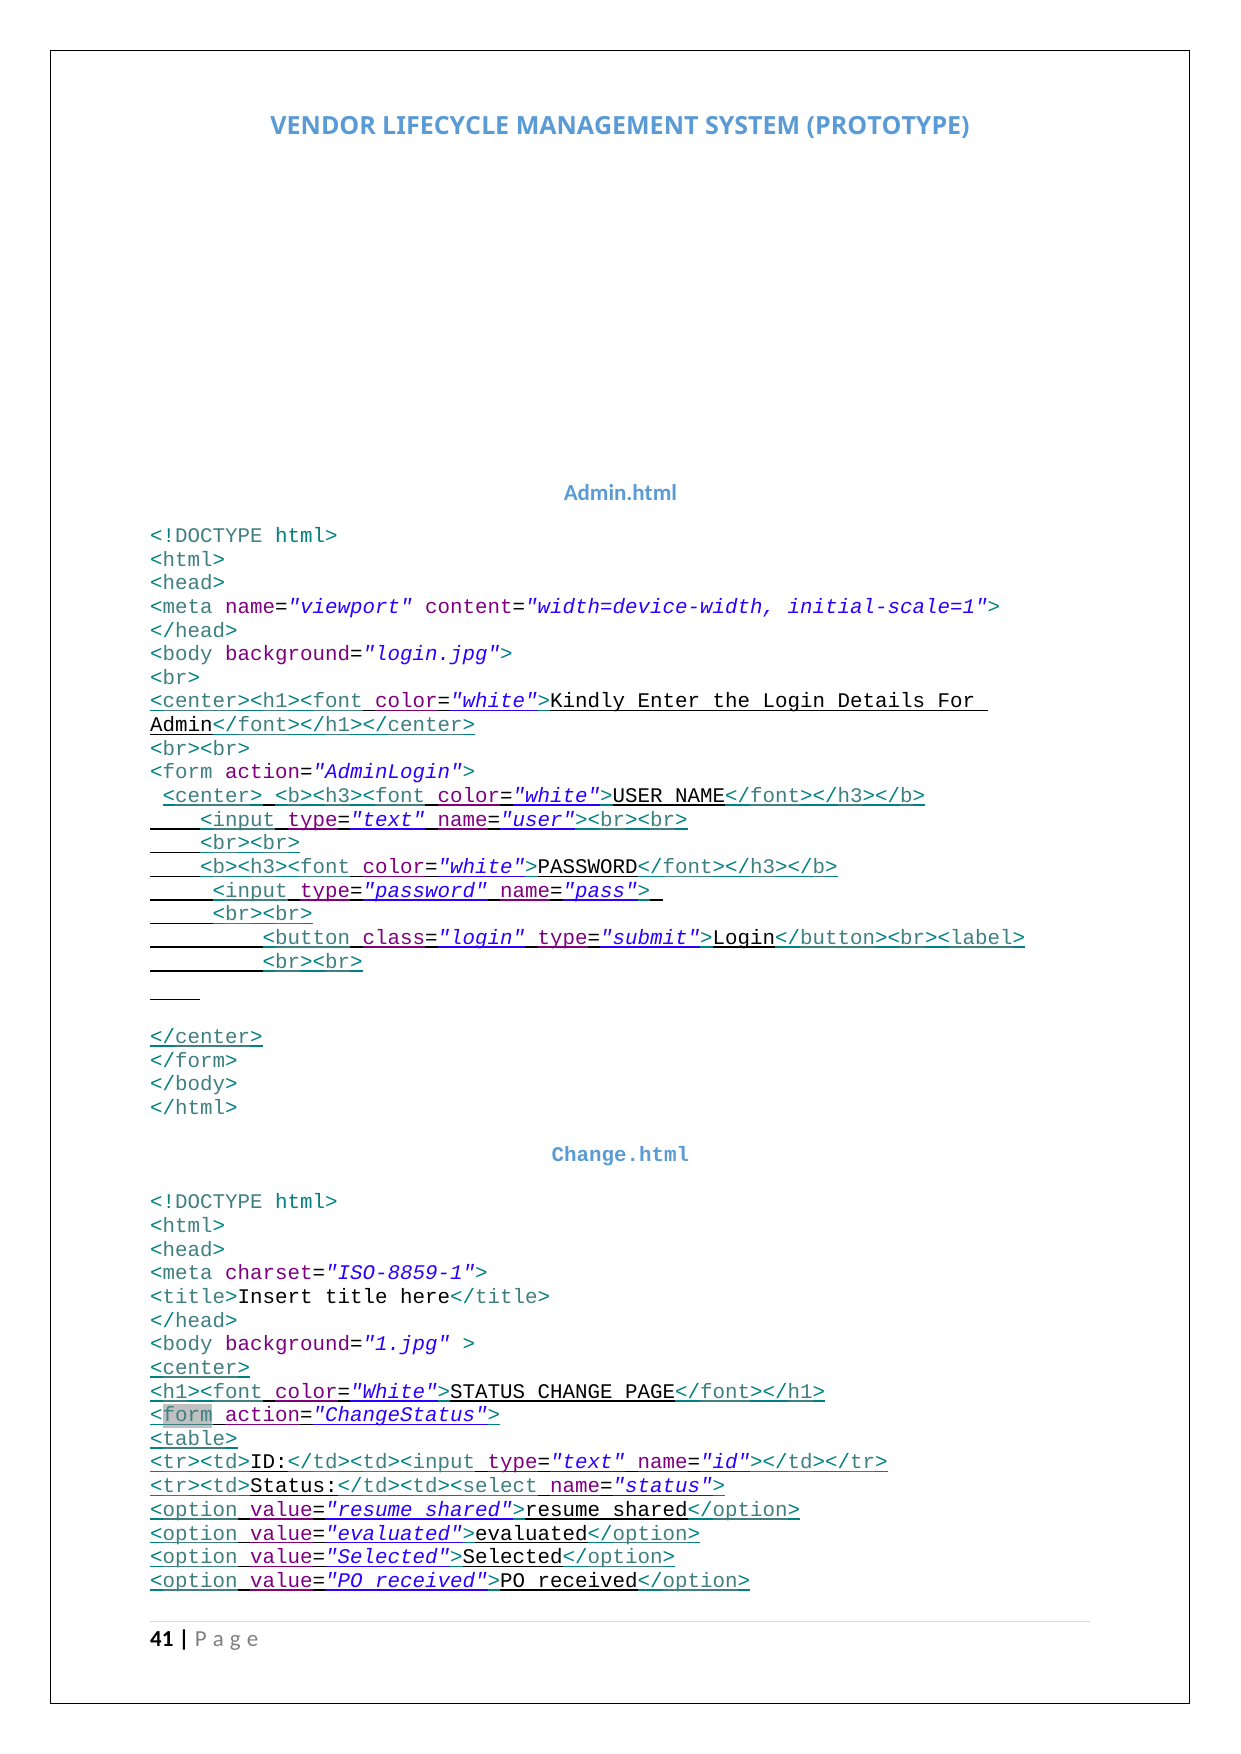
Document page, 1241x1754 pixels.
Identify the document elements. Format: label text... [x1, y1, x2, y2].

text </head> [150, 1310, 1090, 1333]
text </body> [150, 1073, 1090, 1097]
text <meta name="viewport" content="width=device-width, initial-scale=1"> [150, 596, 1090, 619]
text <center><h1><font color="white">Kindly Enter the Login Details For Admin</font></h1></center> [150, 691, 1090, 738]
text <head> [150, 572, 1090, 596]
text <option value="Selected">Selected</option> [150, 1546, 1090, 1570]
text <h1><font color="White">STATUS CHANGE PAGE</font></h1> [150, 1381, 1090, 1404]
text <tr><td>ID:</td><td><input type="text" name="id"></td></tr> [150, 1452, 1090, 1475]
text <!DOCTYPE html> [150, 525, 1090, 549]
text <body background="login.jpg"> [150, 643, 1090, 667]
text <!DOCTYPE html> [150, 1191, 1090, 1215]
text </head> [150, 619, 1090, 643]
text <body background="1.jpg" > [150, 1333, 1090, 1357]
text <input type="password" name="pass"> [150, 880, 1090, 903]
text <center> [150, 1357, 1090, 1381]
text <title>Insert title here</title> [150, 1286, 1090, 1310]
text </html> [150, 1097, 1090, 1121]
text <center> <b><h3><font color="white">USER NAME</font></h3></b> [150, 785, 1090, 809]
text <button class="login" type="submit">Login</button><br><label> [150, 927, 1090, 951]
text <br><br> [150, 832, 1090, 856]
text <br> [150, 667, 1090, 691]
text <tr><td>Status:</td><td><select name="status"> [150, 1475, 1090, 1499]
text <input type="text" name="user"><br><br> [150, 809, 1090, 832]
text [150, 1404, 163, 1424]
text <form action="AdminLogin"> [150, 761, 1090, 785]
text <br><br> [150, 903, 1090, 927]
text <option value="evaluated">evaluated</option> [150, 1522, 1090, 1546]
text <br><br> [150, 738, 1090, 761]
text <b><h3><font color="white">PASSWORD</font></h3></b> [150, 856, 1090, 880]
text <html> [150, 1215, 1090, 1239]
text <head> [150, 1239, 1090, 1262]
text <option value="resume shared">resume shared</option> [150, 1499, 1090, 1522]
text <form action="ChangeStatus"> [212, 1404, 1090, 1428]
text <html> [150, 549, 1090, 572]
text Admin.html [150, 478, 1090, 506]
text Change.html [150, 1144, 1090, 1168]
text </form> [150, 1049, 1090, 1073]
text <br><br> [150, 951, 1090, 974]
text <table> [150, 1428, 1090, 1452]
text <option value="PO received">PO received</option> [150, 1570, 1090, 1593]
text </center> [150, 1026, 1090, 1049]
text <meta charset="ISO-8859-1"> [150, 1262, 1090, 1286]
